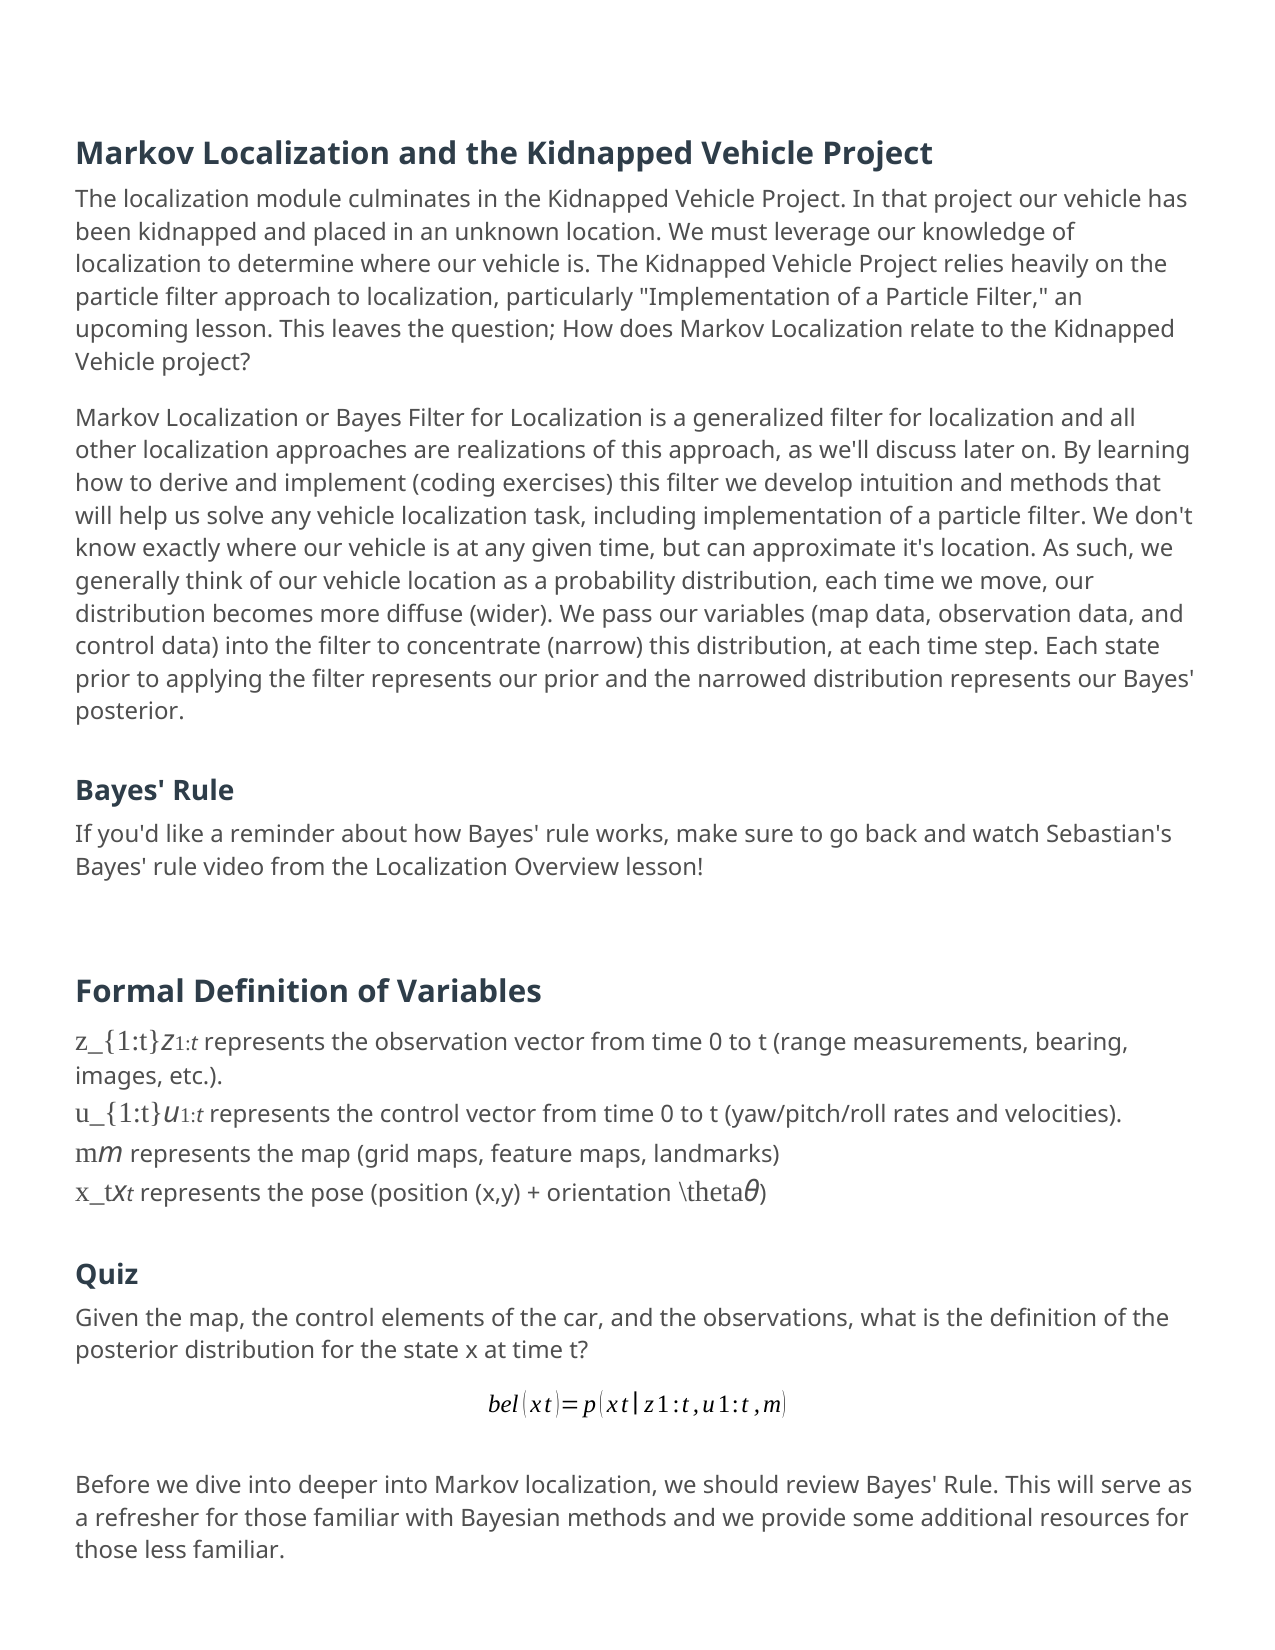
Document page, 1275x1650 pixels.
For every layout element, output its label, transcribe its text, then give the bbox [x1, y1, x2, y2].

subtitle Quiz [75, 1254, 1200, 1292]
text Given the map, the control elements of the car, and the observations, what is the definition of the posterior distribution for the state x at time t? [75, 1300, 1200, 1366]
subtitle Formal Definition of Variables [75, 969, 1200, 1011]
text u_{1:t}u1:t​ represents the control vector from time 0 to t (yaw/pitch/roll rates and velocities). [75, 1091, 1200, 1131]
text Markov Localization and the Kidnapped Vehicle Project [75, 131, 1200, 174]
text z_{1:t}z1:t​ represents the observation vector from time 0 to t (range measurements, bearing, images, etc.). [75, 1019, 1200, 1091]
text Before we dive into deeper into Markov localization, we should review Bayes' Rule. This will serve as a refresher for those familiar with Bayesian methods and we provide some additional resources for those less familiar. [75, 1468, 1200, 1566]
text mm represents the map (grid maps, feature maps, landmarks) [75, 1131, 1200, 1171]
text Markov Localization or Bayes Filter for Localization is a generalized filter for localization and all other localization approaches are realizations of this approach, as we'll discuss later on. By learning how to derive and implement (coding exercises) this filter we develop intuition and methods that will help us solve any vehicle localization task, including implementation of a particle filter. We don't know exactly where our vehicle is at any given time, but can approximate it's location. As such, we generally think of our vehicle location as a probability distribution, each time we move, our distribution becomes more diffuse (wider). We pass our variables (map data, observation data, and control data) into the filter to concentrate (narrow) this distribution, at each time step. Each state prior to applying the filter represents our prior and the narrowed distribution represents our Bayes' posterior. [75, 401, 1200, 727]
text If you'd like a reminder about how Bayes' rule works, make sure to go back and watch Sebastian's Bayes' rule video from the Localization Overview lesson! [75, 817, 1200, 882]
text The localization module culminates in the Kidnapped Vehicle Project. In that project our vehicle has been kidnapped and placed in an unknown location. We must leverage our knowledge of localization to determine where our vehicle is. The Kidnapped Vehicle Project relies heavily on the particle filter approach to localization, particularly "Implementation of a Particle Filter," an upcoming lesson. This leaves the question; How does Markov Localization relate to the Kidnapped Vehicle project? [75, 182, 1200, 377]
text Bayes' Rule [75, 771, 1200, 809]
text x_txt​ represents the pose (position (x,y) + orientation \thetaθ) [75, 1171, 1200, 1210]
